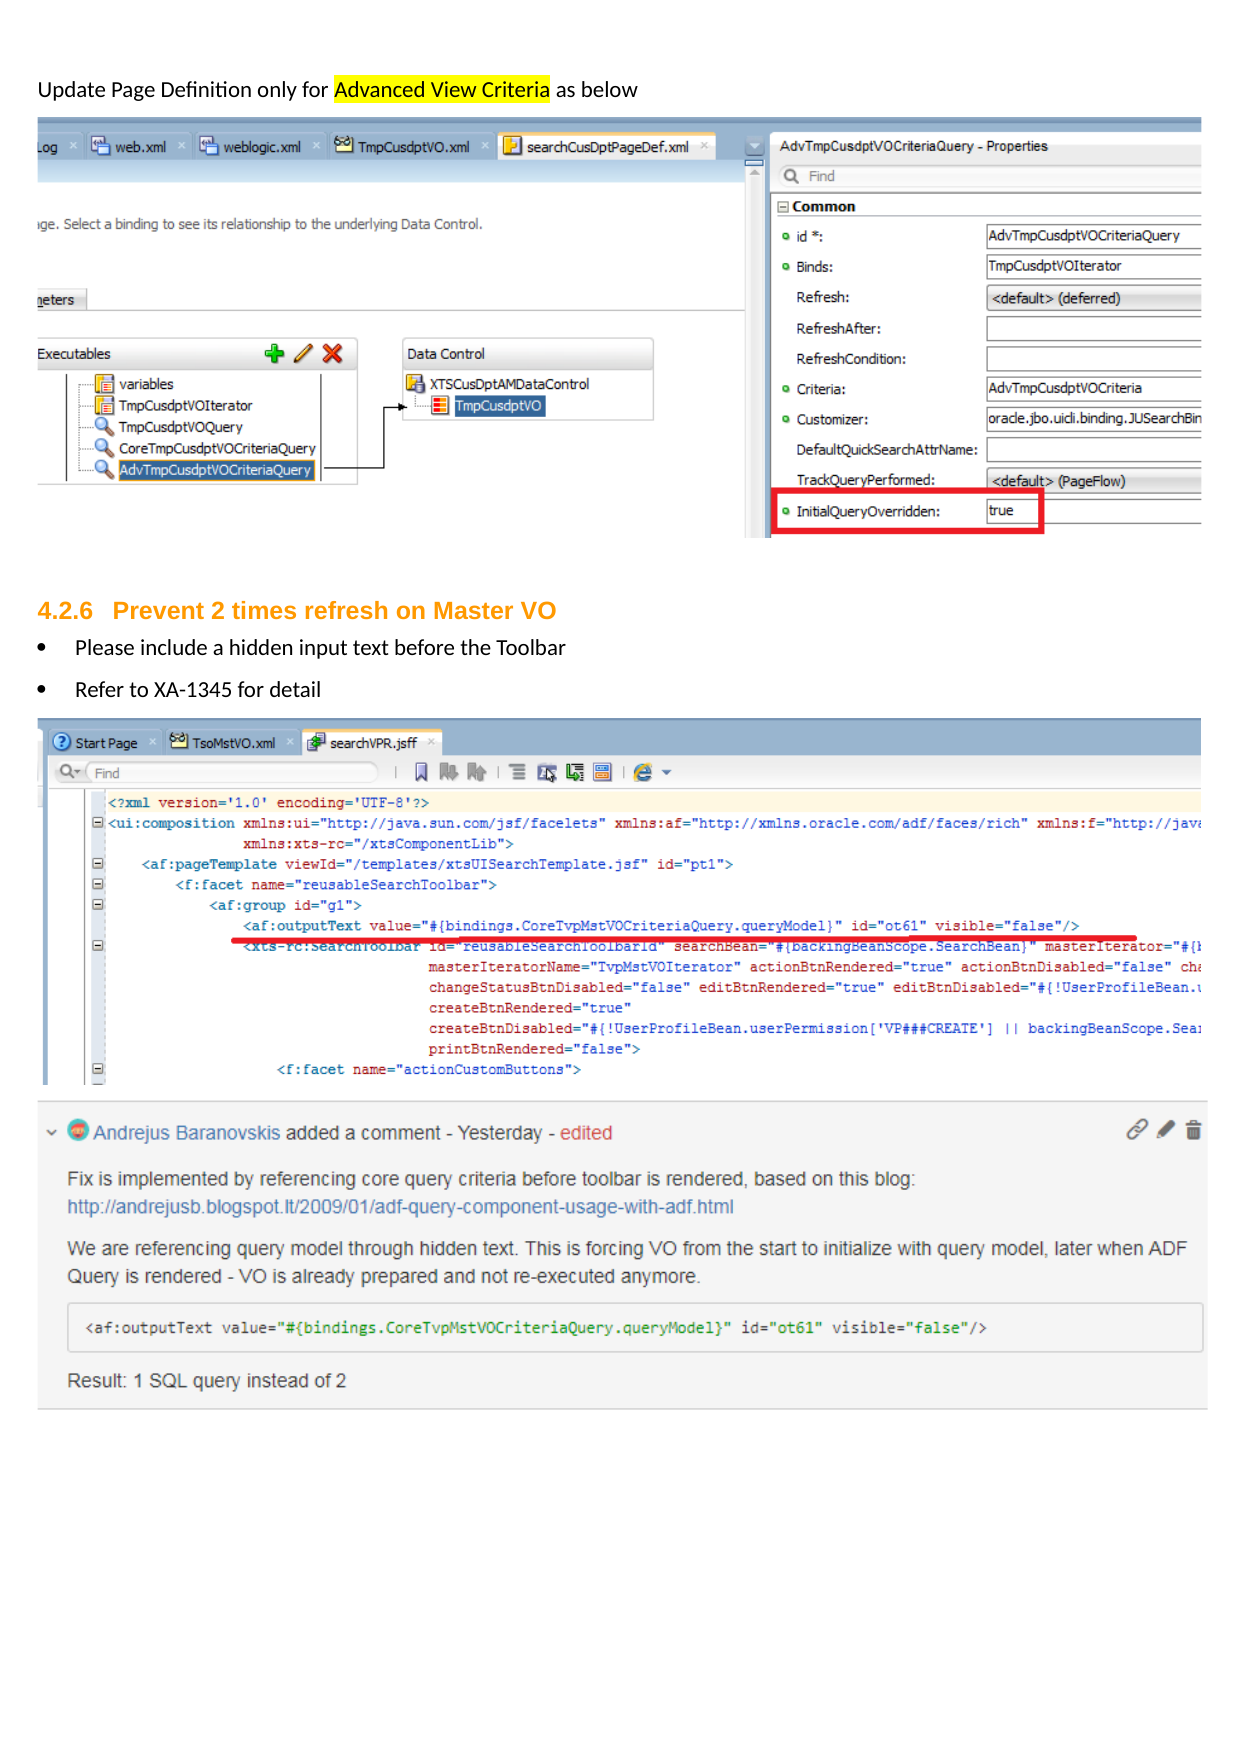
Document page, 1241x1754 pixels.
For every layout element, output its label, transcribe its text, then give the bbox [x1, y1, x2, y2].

text Update Page Definition only for Advanced View Criteria as below [550, 75, 1203, 103]
list Please include a hidden input text before the Toolbar [37, 633, 1203, 661]
picture [37, 1098, 1208, 1414]
subtitle 4.2.6 Prevent 2 times refresh on Master VO [37, 596, 1203, 624]
text Update Page Definition only for Advanced View Criteria as below [37, 75, 334, 103]
picture [37, 718, 1201, 1085]
list Refer to XA-1345 for detail [37, 676, 1203, 703]
picture [37, 117, 1202, 538]
